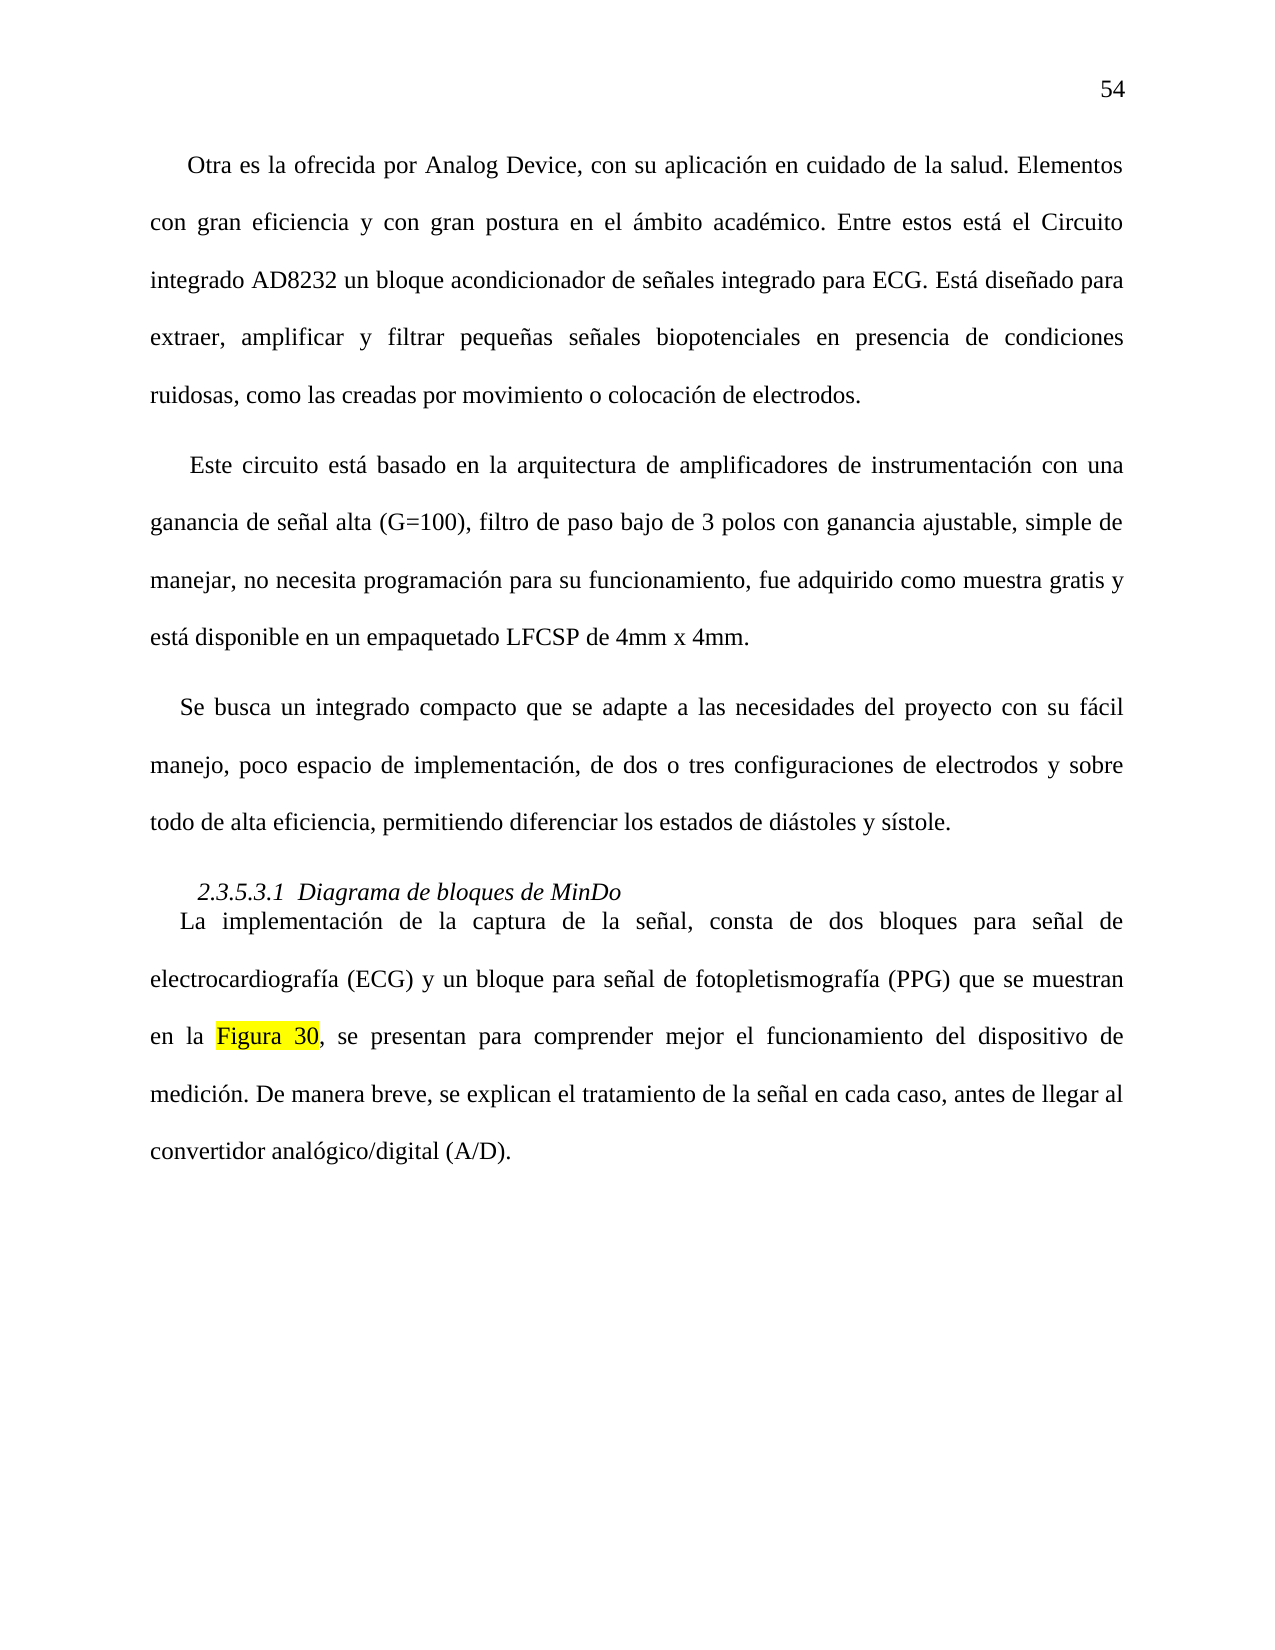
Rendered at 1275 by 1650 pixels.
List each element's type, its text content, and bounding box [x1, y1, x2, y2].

subtitle Diagrama de bloques de MinDo [150, 877, 1125, 906]
text Se busca un integrado compacto que se adapte a las necesidades del proyecto con su fácil manejo, poco espacio de implementación, de dos o tres configuraciones de electrodos y sobre todo de alta eficiencia, permitiendo diferenciar los estados de diástoles y sístole. [150, 692, 1125, 836]
text Otra es la ofrecida por Analog Device, con su aplicación en cuidado de la salud. Elementos con gran eficiencia y con gran postura en el ámbito académico. Entre estos está el Circuito integrado AD8232 un bloque acondicionador de señales integrado para ECG. Está diseñado para extraer, amplificar y filtrar pequeñas señales biopotenciales en presencia de condiciones ruidosas, como las creadas por movimiento o colocación de electrodos. [150, 150, 1125, 409]
text La implementación de la captura de la señal, consta de dos bloques para señal de electrocardiografía (ECG) y un bloque para señal de fotopletismografía (PPG) que se muestran en la Figura 30, se presentan para comprender mejor el funcionamiento del dispositivo de medición. De manera breve, se explican el tratamiento de la señal en cada caso, antes de llegar al convertidor analógico/digital (A/D). [150, 906, 1125, 1165]
text Este circuito está basado en la arquitectura de amplificadores de instrumentación con una ganancia de señal alta (G=100), filtro de paso bajo de 3 polos con ganancia ajustable, simple de manejar, no necesita programación para su funcionamiento, fue adquirido como muestra gratis y está disponible en un empaquetado LFCSP de 4mm x 4mm. [150, 450, 1125, 651]
